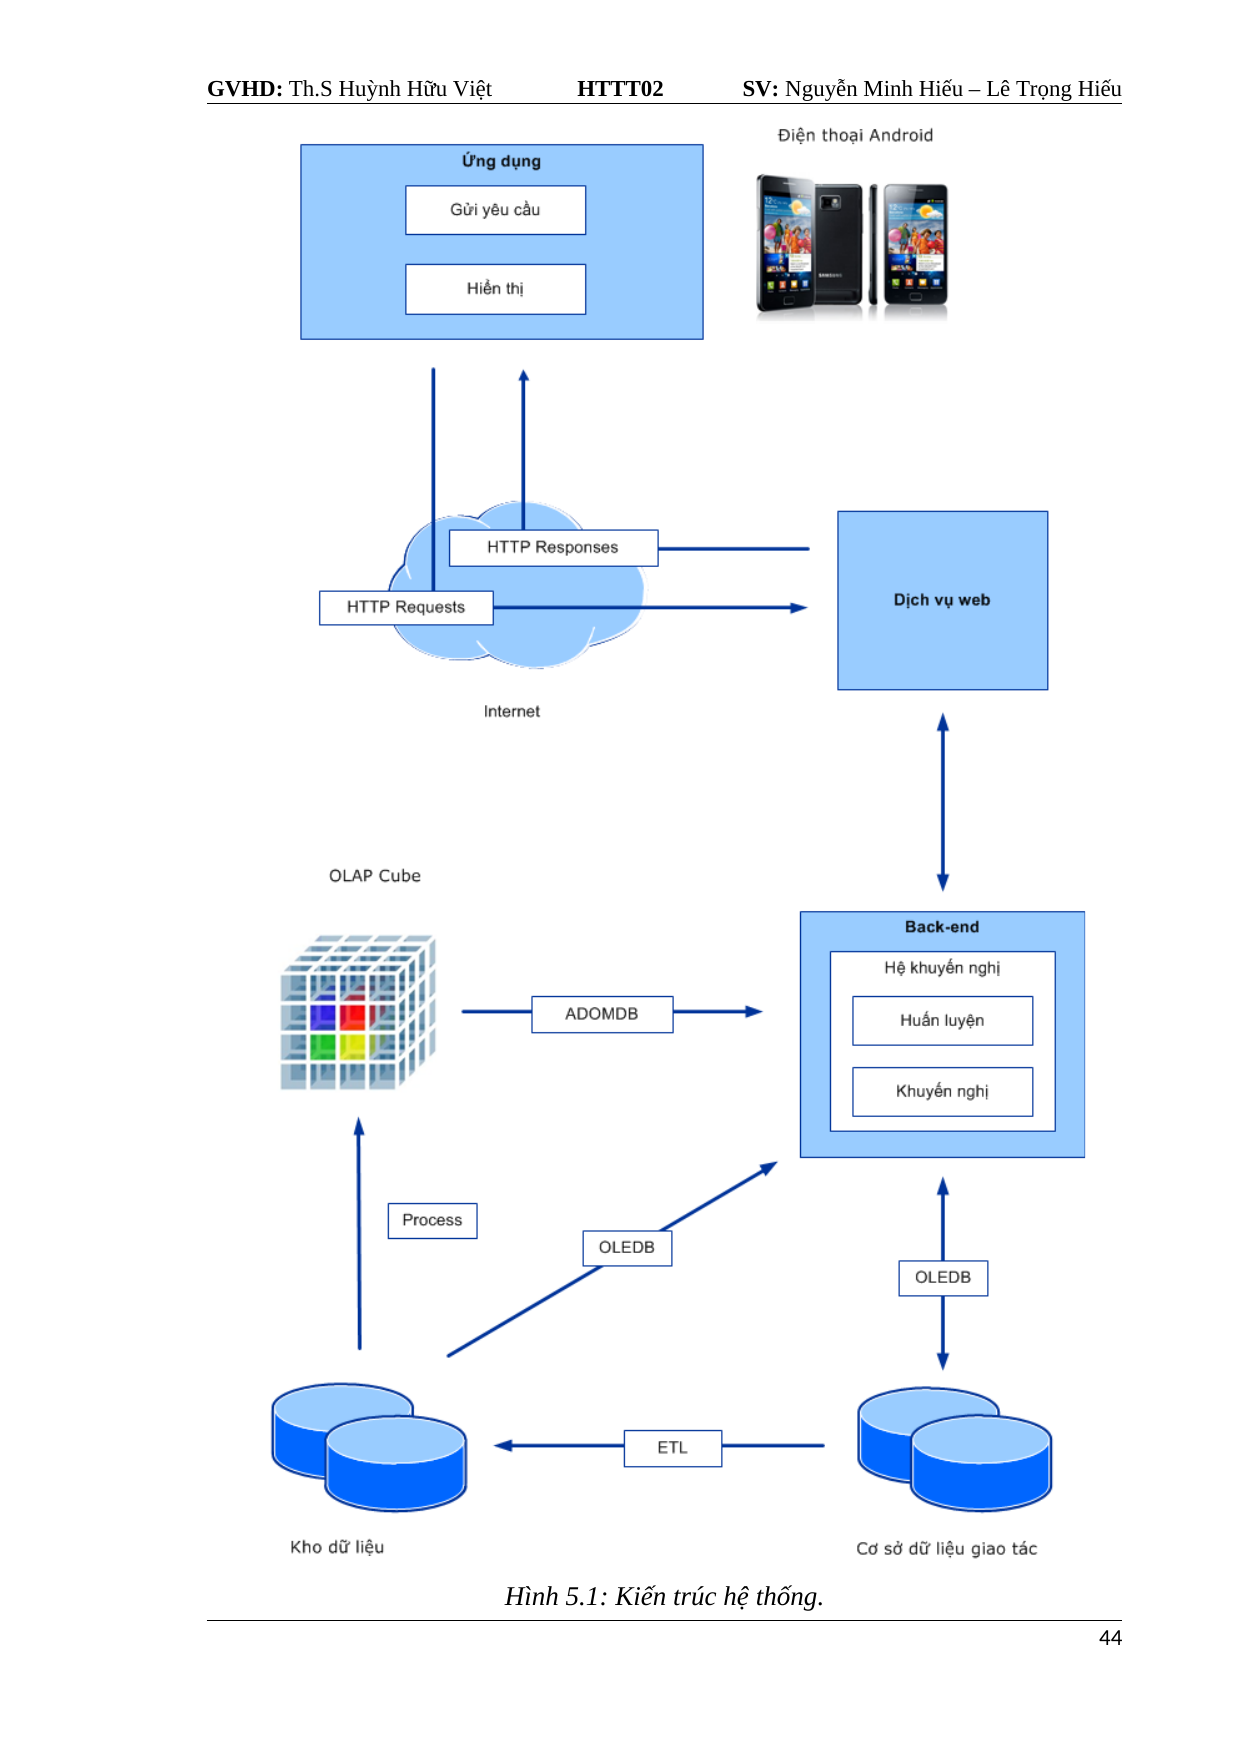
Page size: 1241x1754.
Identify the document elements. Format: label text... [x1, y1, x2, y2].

text Hình 5.1: Kiến trúc hệ thống. [207, 1580, 1122, 1611]
picture [243, 118, 1086, 1566]
